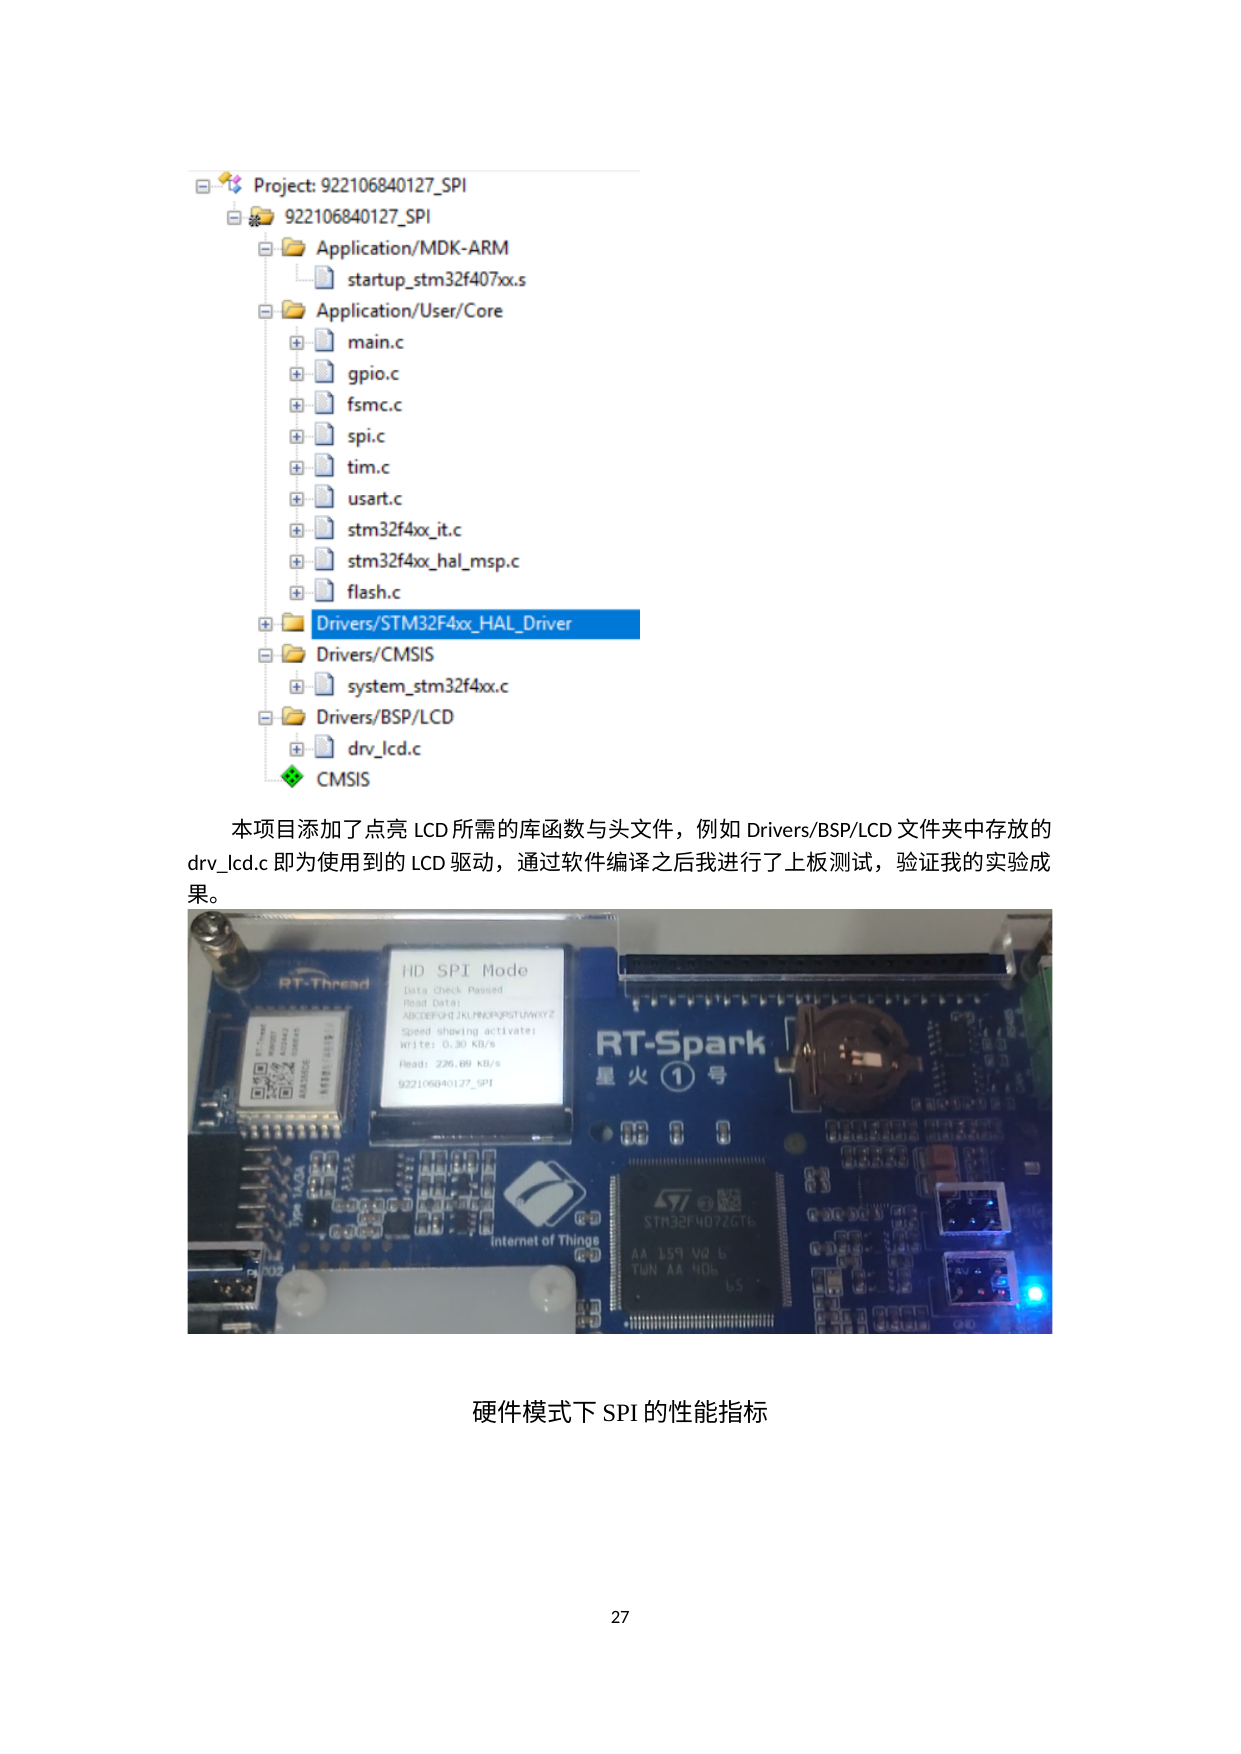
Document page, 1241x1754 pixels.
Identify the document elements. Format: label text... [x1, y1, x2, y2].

text 硬件模式下SPI的性能指标 [187, 1378, 1053, 1443]
picture [187, 170, 640, 804]
picture [187, 909, 1053, 1334]
